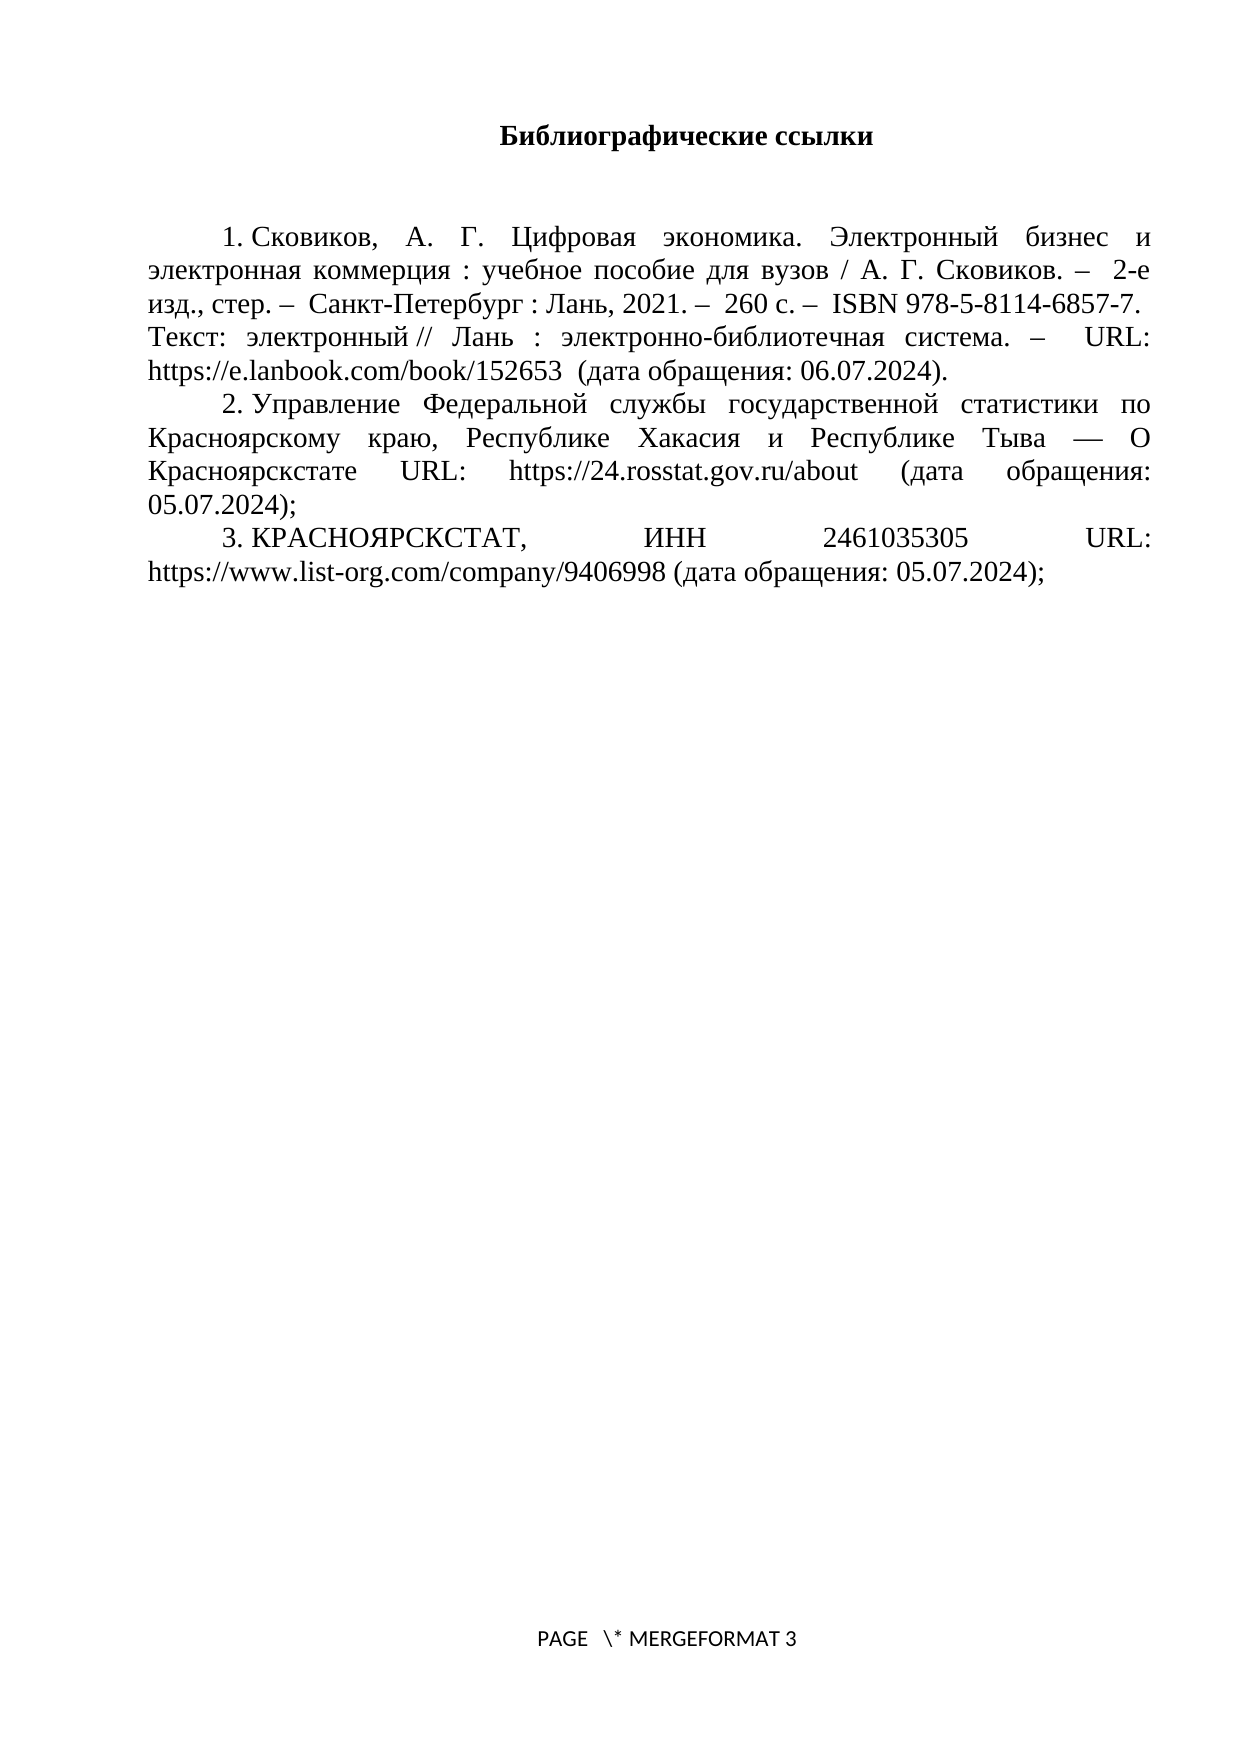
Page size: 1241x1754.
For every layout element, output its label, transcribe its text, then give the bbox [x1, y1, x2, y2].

subtitle Библиографические ссылки [148, 118, 1152, 152]
list Управление Федеральной службы государственной статистики по Красноярскому краю, Республике Хакасия и Республике Тыва — О Красноярскстате URL: https://24.rosstat.gov.ru/about (дата обращения: 05.07.2024); [148, 386, 1152, 521]
list КРАСНОЯРСКСТАТ, ИНН 2461035305 URL: https://www.list-org.com/company/9406998 (дата обращения: 05.07.2024); [148, 521, 1152, 588]
list Сковиков, А. Г. Цифровая экономика. Электронный бизнес и электронная коммерция : учебное пособие для вузов / А. Г. Сковиков. – 2-е изд., стер. – Санкт-Петербург : Лань, 2021. – 260 с. – ISBN 978-5-8114-6857-7. Текст: электронный // Лань : электронно-библиотечная система. – URL: https://e.lanbook.com/book/152653 (дата обращения: 06.07.2024). [148, 219, 1152, 386]
